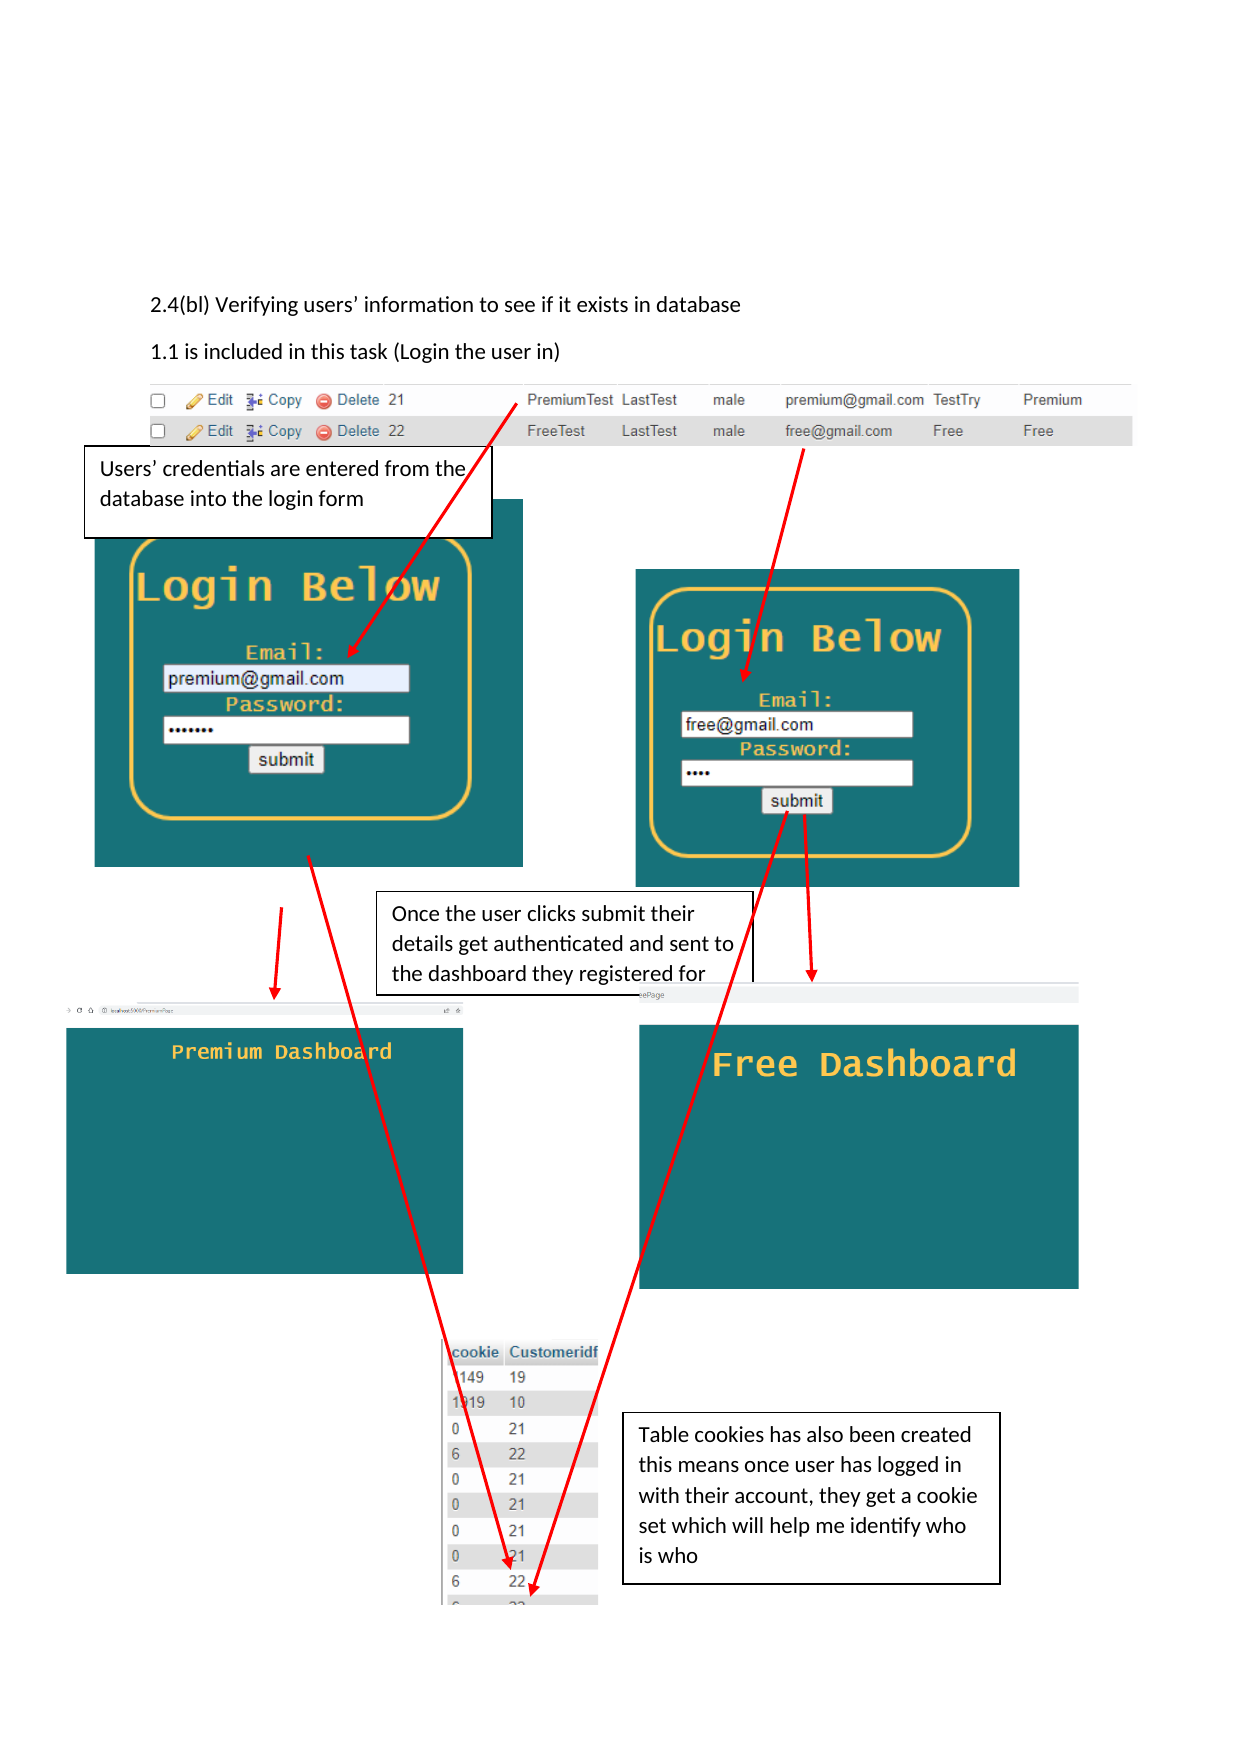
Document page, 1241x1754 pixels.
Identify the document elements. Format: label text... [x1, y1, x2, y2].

picture [441, 1339, 599, 1605]
text 1.1 is included in this task (Login the user in) [150, 337, 1090, 366]
picture [635, 569, 1020, 887]
picture [150, 384, 1138, 446]
picture [94, 499, 523, 867]
text 2.4(bl) Verifying users’ information to see if it exists in database [150, 291, 1090, 319]
picture [639, 982, 729, 1256]
picture [639, 982, 1079, 1289]
picture [66, 1002, 424, 1274]
picture [352, 1002, 464, 1274]
